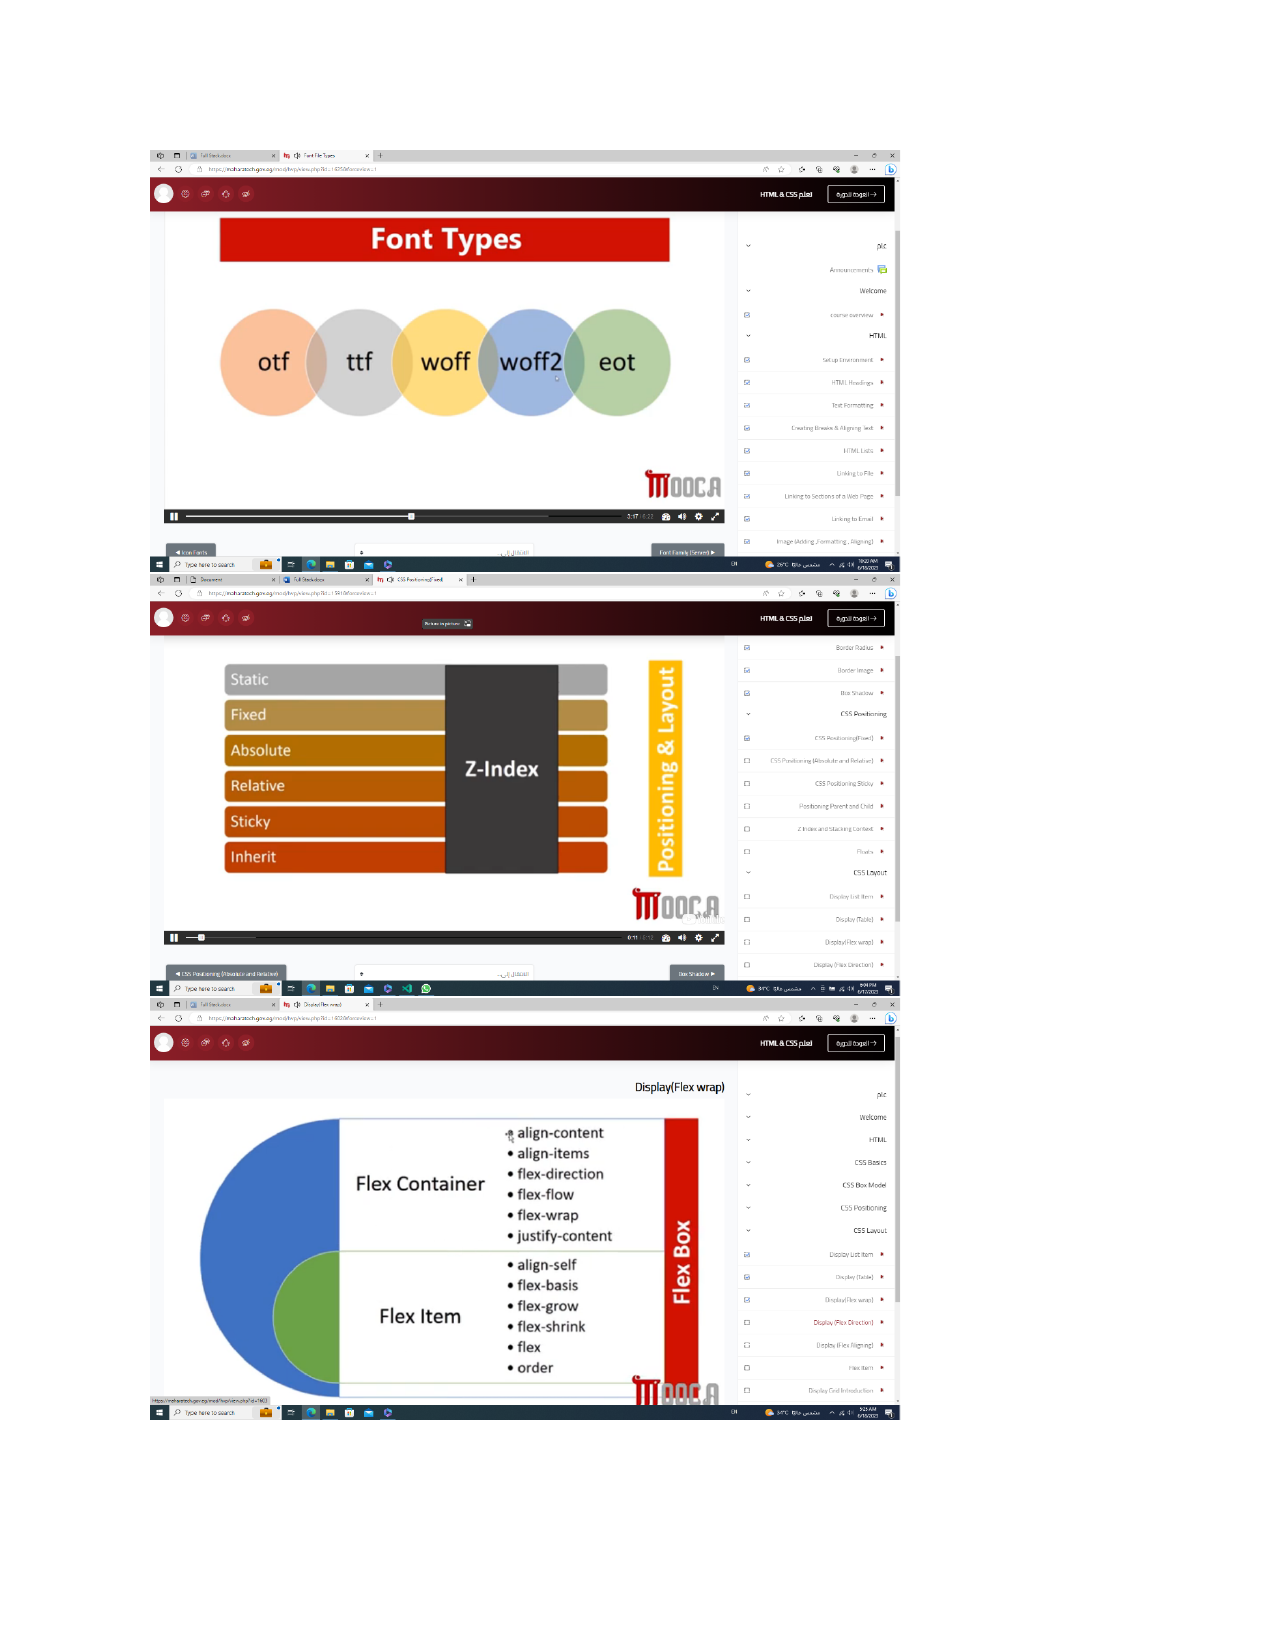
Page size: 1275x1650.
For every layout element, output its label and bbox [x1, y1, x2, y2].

picture [150, 150, 901, 572]
picture [150, 574, 901, 996]
picture [150, 998, 901, 1420]
